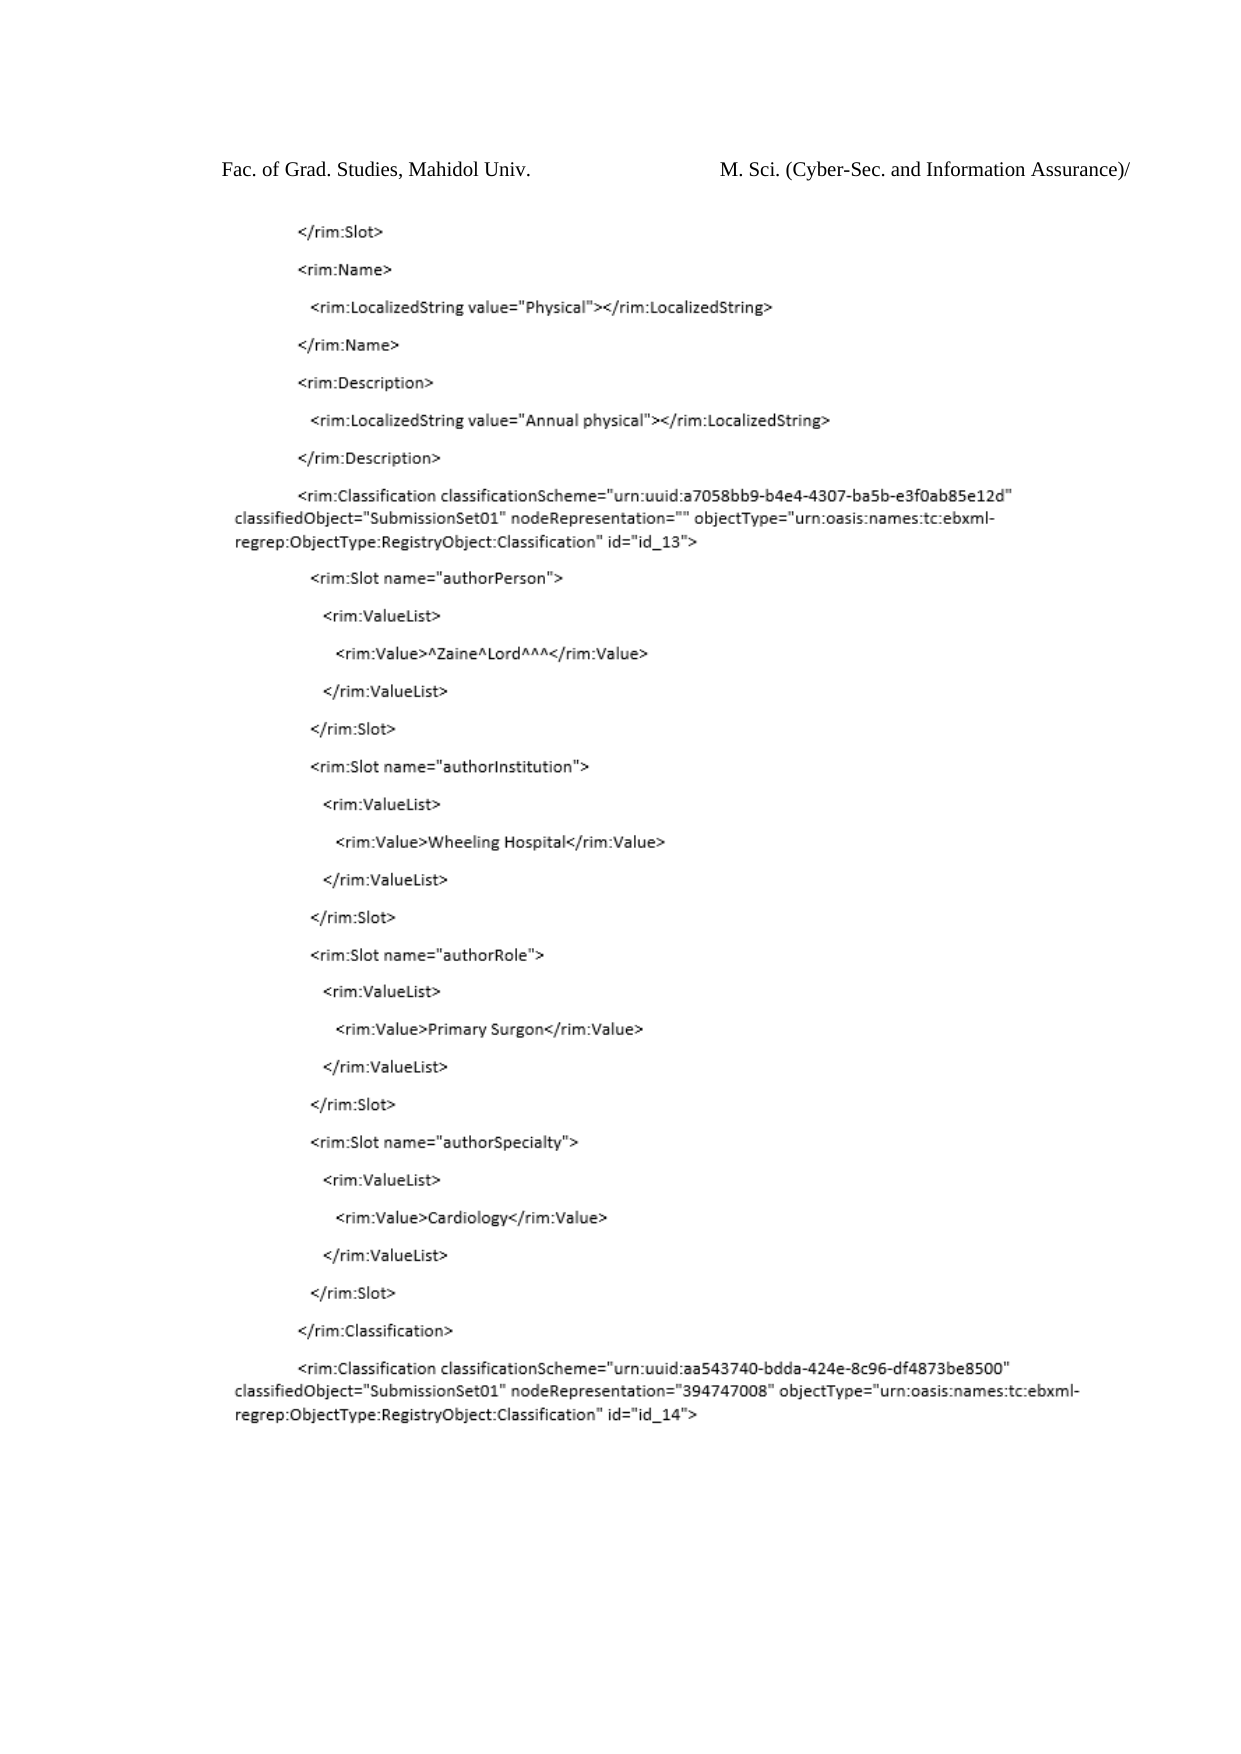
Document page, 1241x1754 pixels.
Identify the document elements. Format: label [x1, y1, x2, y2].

picture [221, 221, 1105, 1426]
